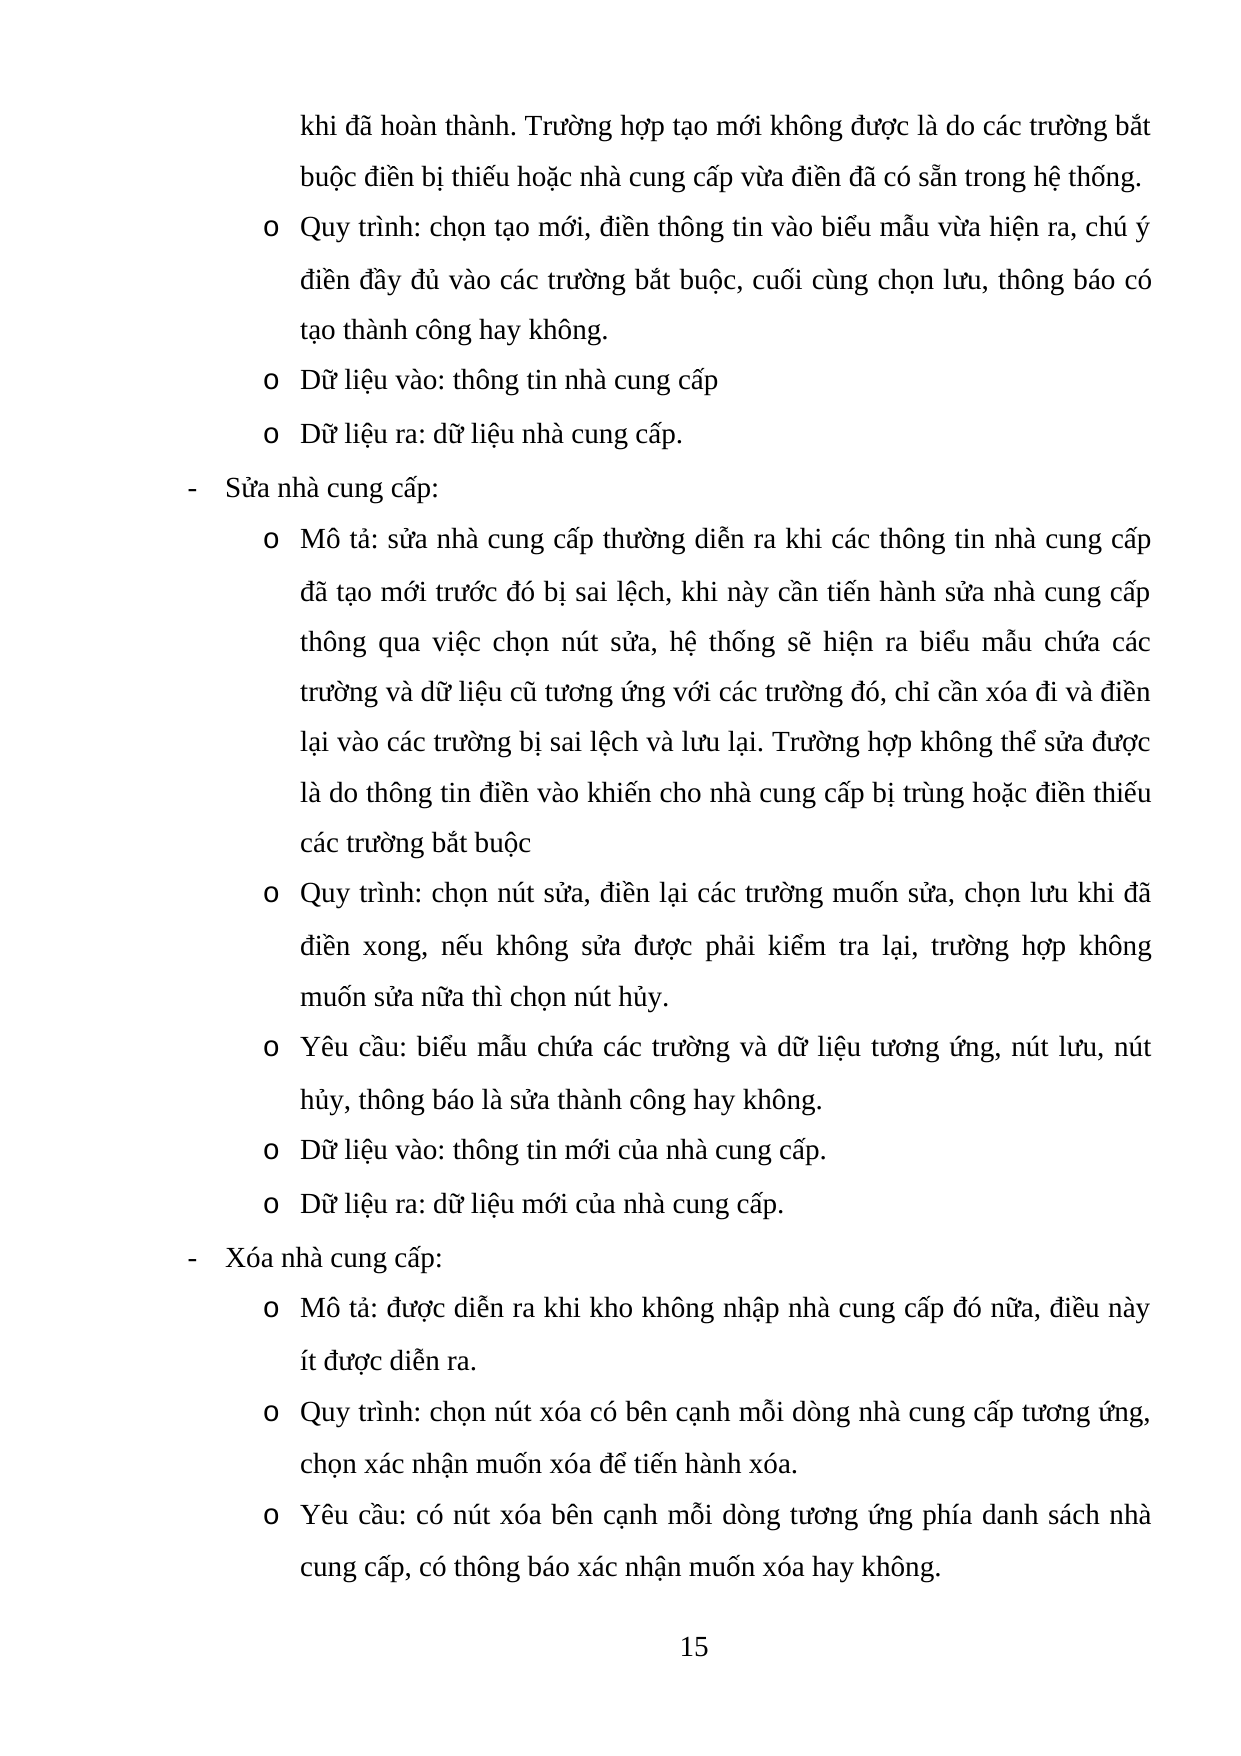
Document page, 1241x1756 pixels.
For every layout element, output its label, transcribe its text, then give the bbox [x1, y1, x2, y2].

list Dữ liệu ra: dữ liệu nhà cung cấp. [262, 416, 1153, 452]
list Dữ liệu ra: dữ liệu mới của nhà cung cấp. [262, 1186, 1153, 1222]
list Quy trình: chọn nút xóa có bên cạnh mỗi dòng nhà cung cấp tương ứng, chọn xác nhận muốn xóa để tiến hành xóa. [262, 1394, 1153, 1480]
list Dữ liệu vào: thông tin nhà cung cấp [262, 362, 1153, 398]
list Mô tả: được diễn ra khi kho không nhập nhà cung cấp đó nữa, điều này ít được diễn ra. [262, 1291, 1153, 1377]
list Yêu cầu: có nút xóa bên cạnh mỗi dòng tương ứng phía danh sách nhà cung cấp, có thông báo xác nhận muốn xóa hay không. [262, 1497, 1153, 1583]
list Quy trình: chọn tạo mới, điền thông tin vào biểu mẫu vừa hiện ra, chú ý điền đầy đủ vào các trường bắt buộc, cuối cùng chọn lưu, thông báo có tạo thành công hay không. [262, 209, 1153, 346]
list Yêu cầu: biểu mẫu chứa các trường và dữ liệu tương ứng, nút lưu, nút hủy, thông báo là sửa thành công hay không. [262, 1029, 1153, 1115]
list Xóa nhà cung cấp: [187, 1240, 1153, 1274]
list Sửa nhà cung cấp: [187, 471, 1153, 504]
list Dữ liệu vào: thông tin mới của nhà cung cấp. [262, 1132, 1153, 1168]
list Mô tả: sửa nhà cung cấp thường diễn ra khi các thông tin nhà cung cấp đã tạo mới trước đó bị sai lệch, khi này cần tiến hành sửa nhà cung cấp thông qua việc chọn nút sửa, hệ thống sẽ hiện ra biểu mẫu chứa các trường và dữ liệu cũ tương ứng với các trường đó, chỉ cần xóa đi và điền lại vào các trường bị sai lệch và lưu lại. Trường hợp không thể sửa được là do thông tin điền vào khiến cho nhà cung cấp bị trùng hoặc điền thiếu các trường bắt buộc [262, 521, 1153, 859]
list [262, 108, 1153, 192]
list Quy trình: chọn nút sửa, điền lại các trường muốn sửa, chọn lưu khi đã điền xong, nếu không sửa được phải kiểm tra lại, trường hợp không muốn sửa nữa thì chọn nút hủy. [262, 876, 1153, 1012]
